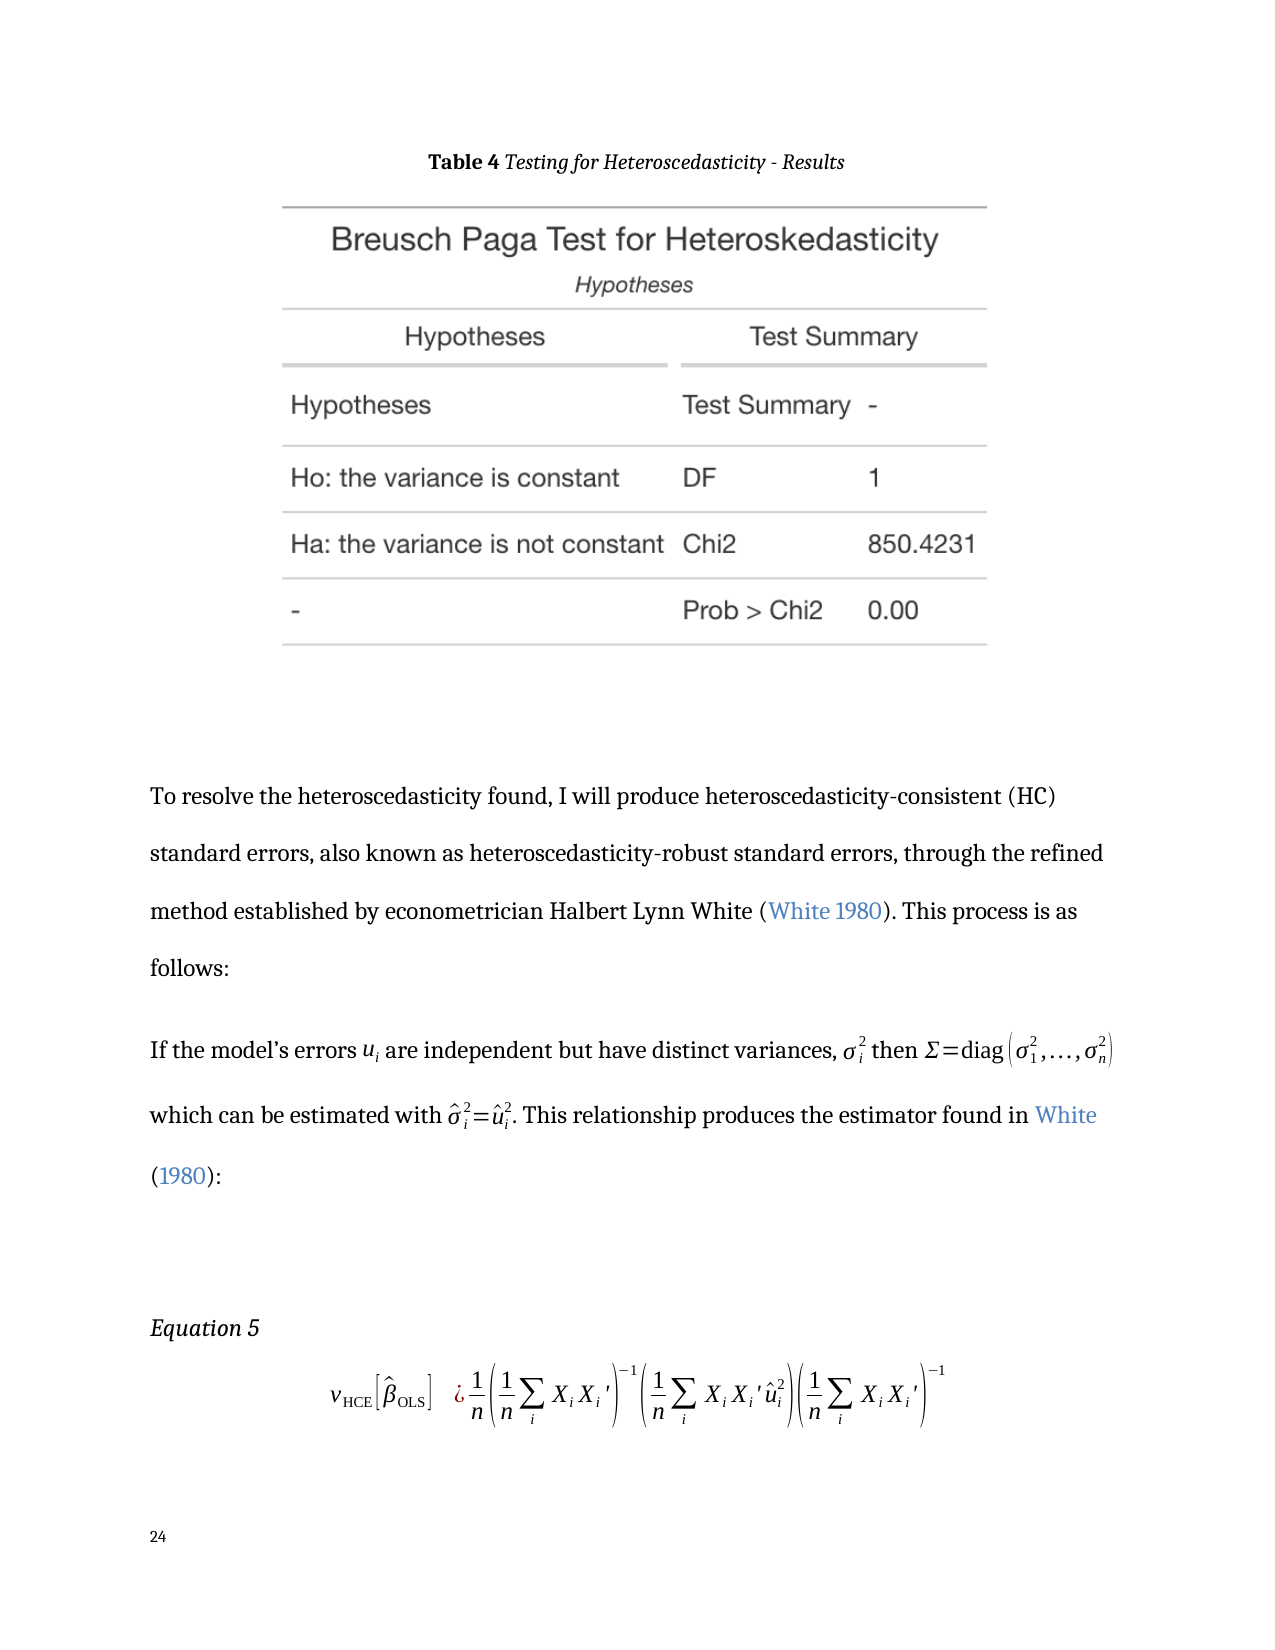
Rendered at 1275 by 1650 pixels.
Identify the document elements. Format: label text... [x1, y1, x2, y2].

text Table 4 Testing for Heteroscedasticity - Results [150, 150, 1125, 175]
text If the model’s errors are independent but have distinct variances, then which can be estimated with . This relationship produces the estimator found in White (1980): [150, 1031, 1125, 1190]
picture [269, 193, 1007, 659]
text To resolve the heteroscedasticity found, I will produce heteroscedasticity-consistent (HC) standard errors, also known as heteroscedasticity-robust standard errors, through the refined method established by econometrician Halbert Lynn White (White 1980). This process is as follows: [150, 782, 1125, 983]
text Equation 5 [150, 1314, 1125, 1343]
